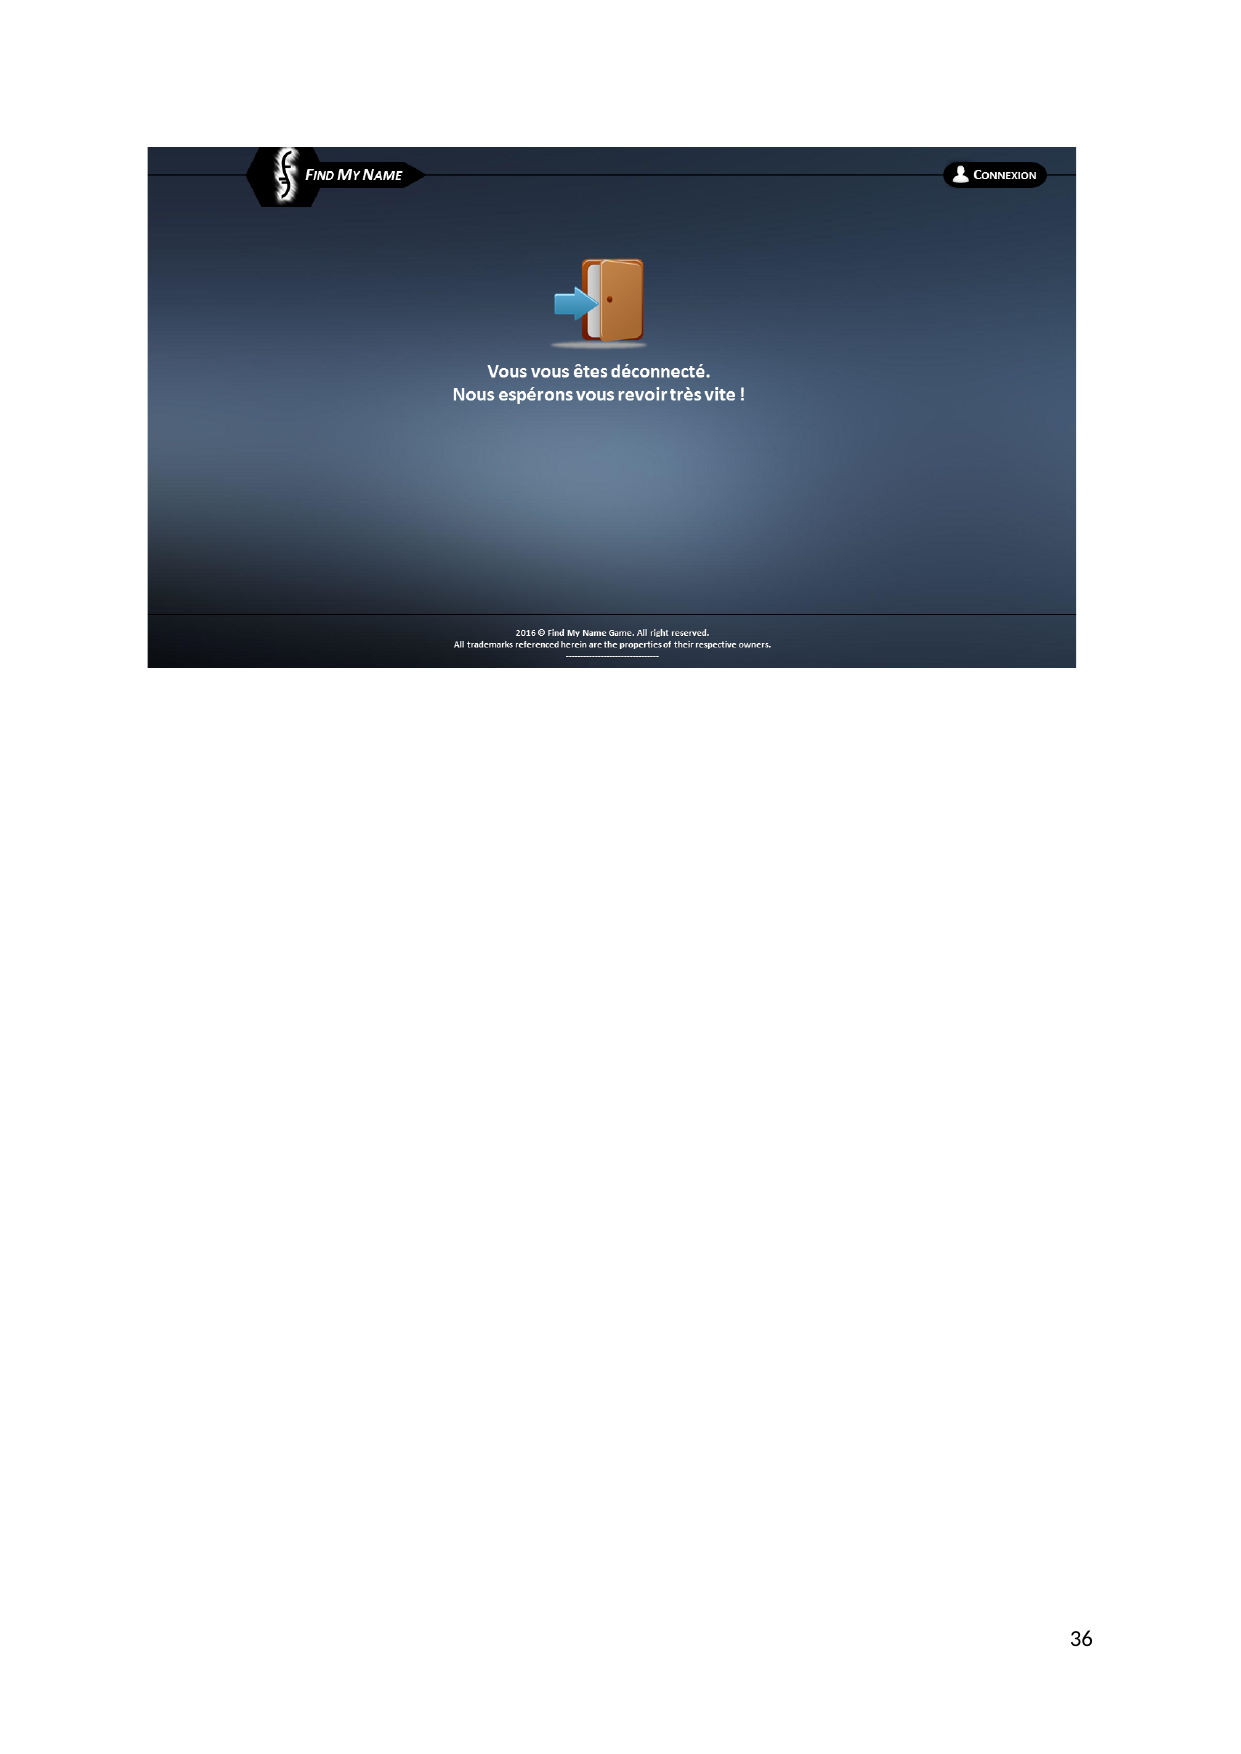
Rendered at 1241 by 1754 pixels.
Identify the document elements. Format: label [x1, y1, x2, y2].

picture [147, 147, 1077, 668]
